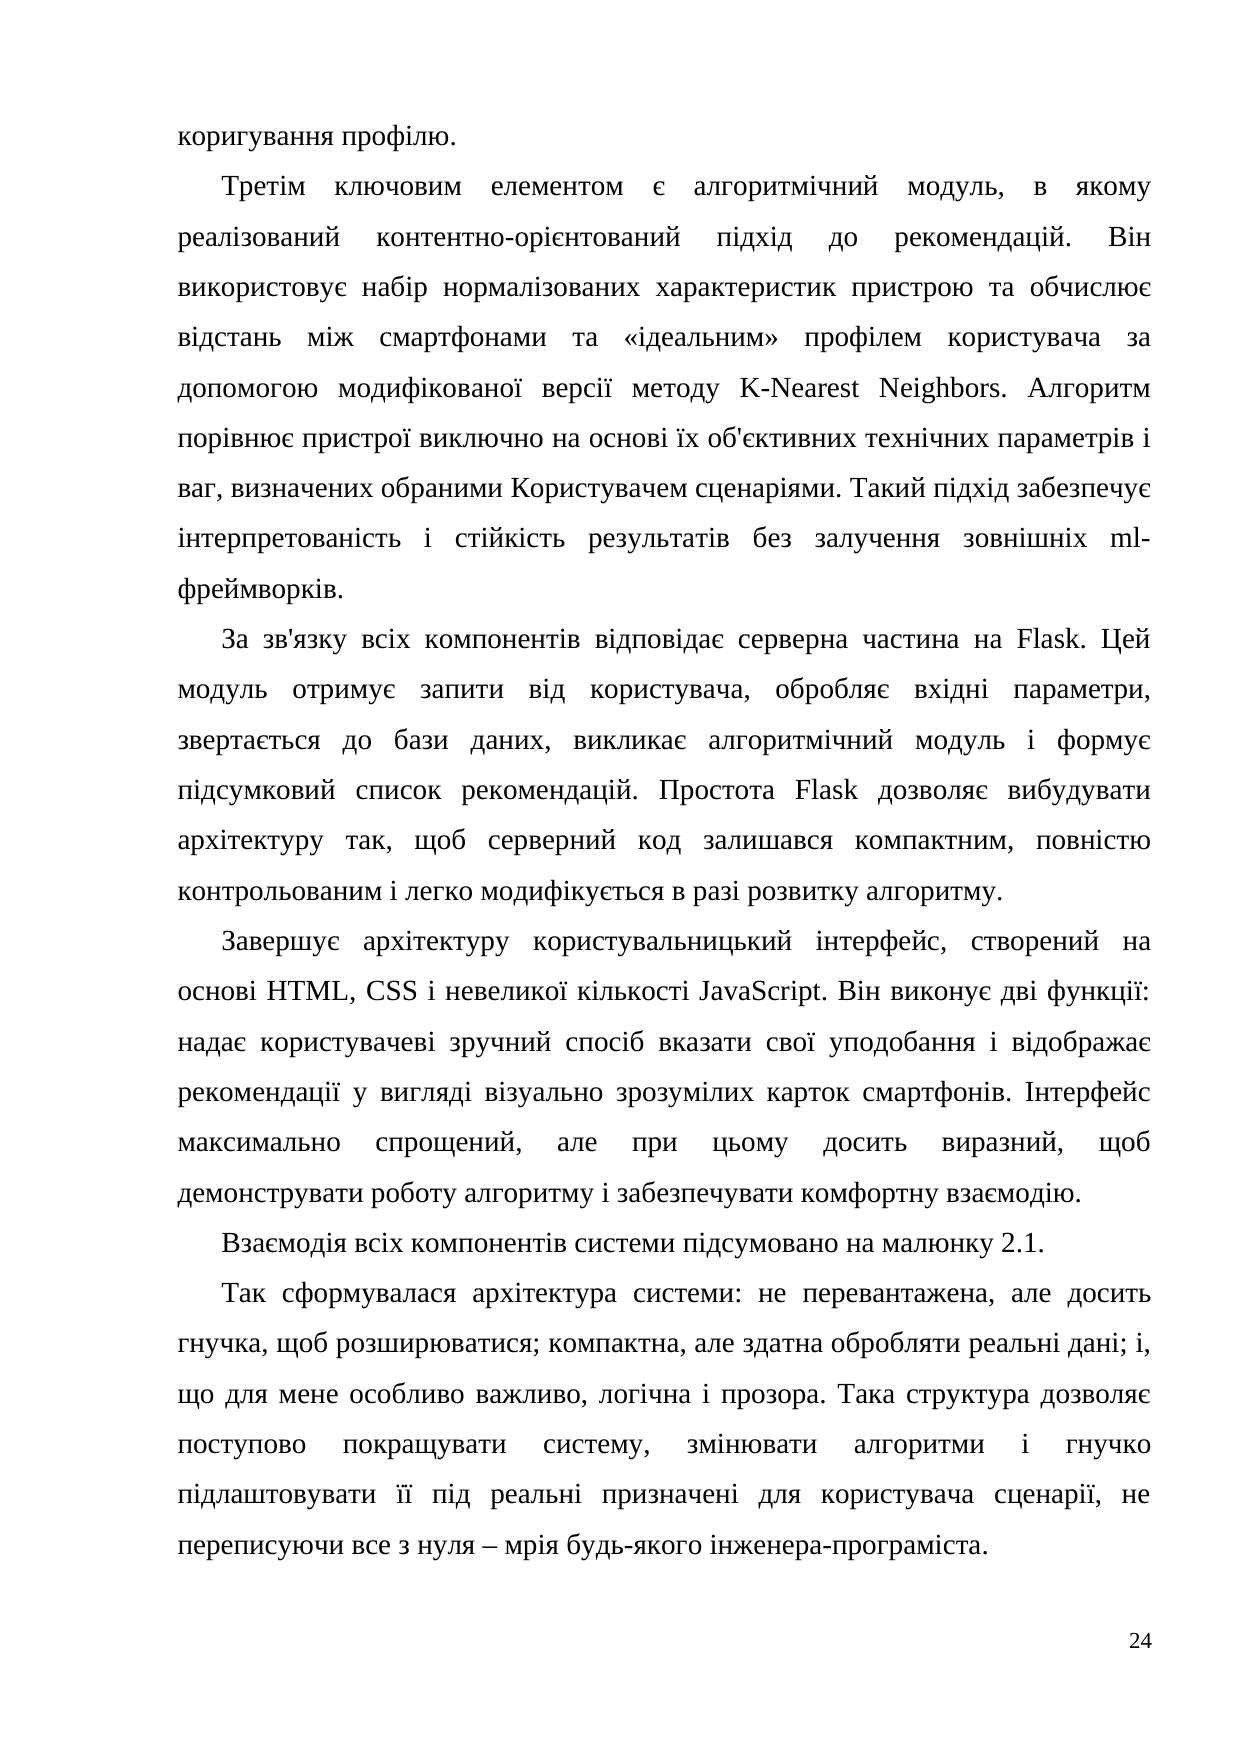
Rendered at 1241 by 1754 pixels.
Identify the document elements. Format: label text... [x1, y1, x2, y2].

text Взаємодія всіх компонентів системи підсумовано на малюнку 2.1. [177, 1225, 1152, 1258]
text Третім ключовим елементом є алгоритмічний модуль, в якому реалізований контентно-орієнтований підхід до рекомендацій. Він використовує набір нормалізованих характеристик пристрою та обчислює відстань між смартфонами та «ідеальним» профілем користувача за допомогою модифікованої версії методу K-Nearest Neighbors. Алгоритм порівнює пристрої виключно на основі їх об'єктивних технічних параметрів і ваг, визначених обраними Користувачем сценаріями. Такий підхід забезпечує інтерпретованість і стійкість результатів без залучення зовнішніх ml-фреймворків. [177, 168, 1152, 604]
text За зв'язку всіх компонентів відповідає серверна частина на Flask. Цей модуль отримує запити від користувача, обробляє вхідні параметри, звертається до бази даних, викликає алгоритмічний модуль і формує підсумковий список рекомендацій. Простота Flask дозволяє вибудувати архітектуру так, щоб серверний код залишався компактним, повністю контрольованим і легко модифікується в разі розвитку алгоритму. [177, 621, 1152, 906]
text Завершує архітектуру користувальницький інтерфейс, створений на основі HTML, CSS і невеликої кількості JavaScript. Він виконує дві функції: надає користувачеві зручний спосіб вказати свої уподобання і відображає рекомендації у вигляді візуально зрозумілих карток смартфонів. Інтерфейс максимально спрощений, але при цьому досить виразний, щоб демонструвати роботу алгоритму і забезпечувати комфортну взаємодію. [177, 923, 1152, 1208]
text Так сформувалася архітектура системи: не перевантажена, але досить гнучка, щоб розширюватися; компактна, але здатна обробляти реальні дані; і, що для мене особливо важливо, логічна і прозора. Така структура дозволяє поступово покращувати систему, змінювати алгоритми і гнучко підлаштовувати її під реальні призначені для користувача сценарії, не переписуючи все з нуля – мрія будь-якого інженера-програміста. [177, 1275, 1152, 1560]
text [177, 118, 1152, 152]
